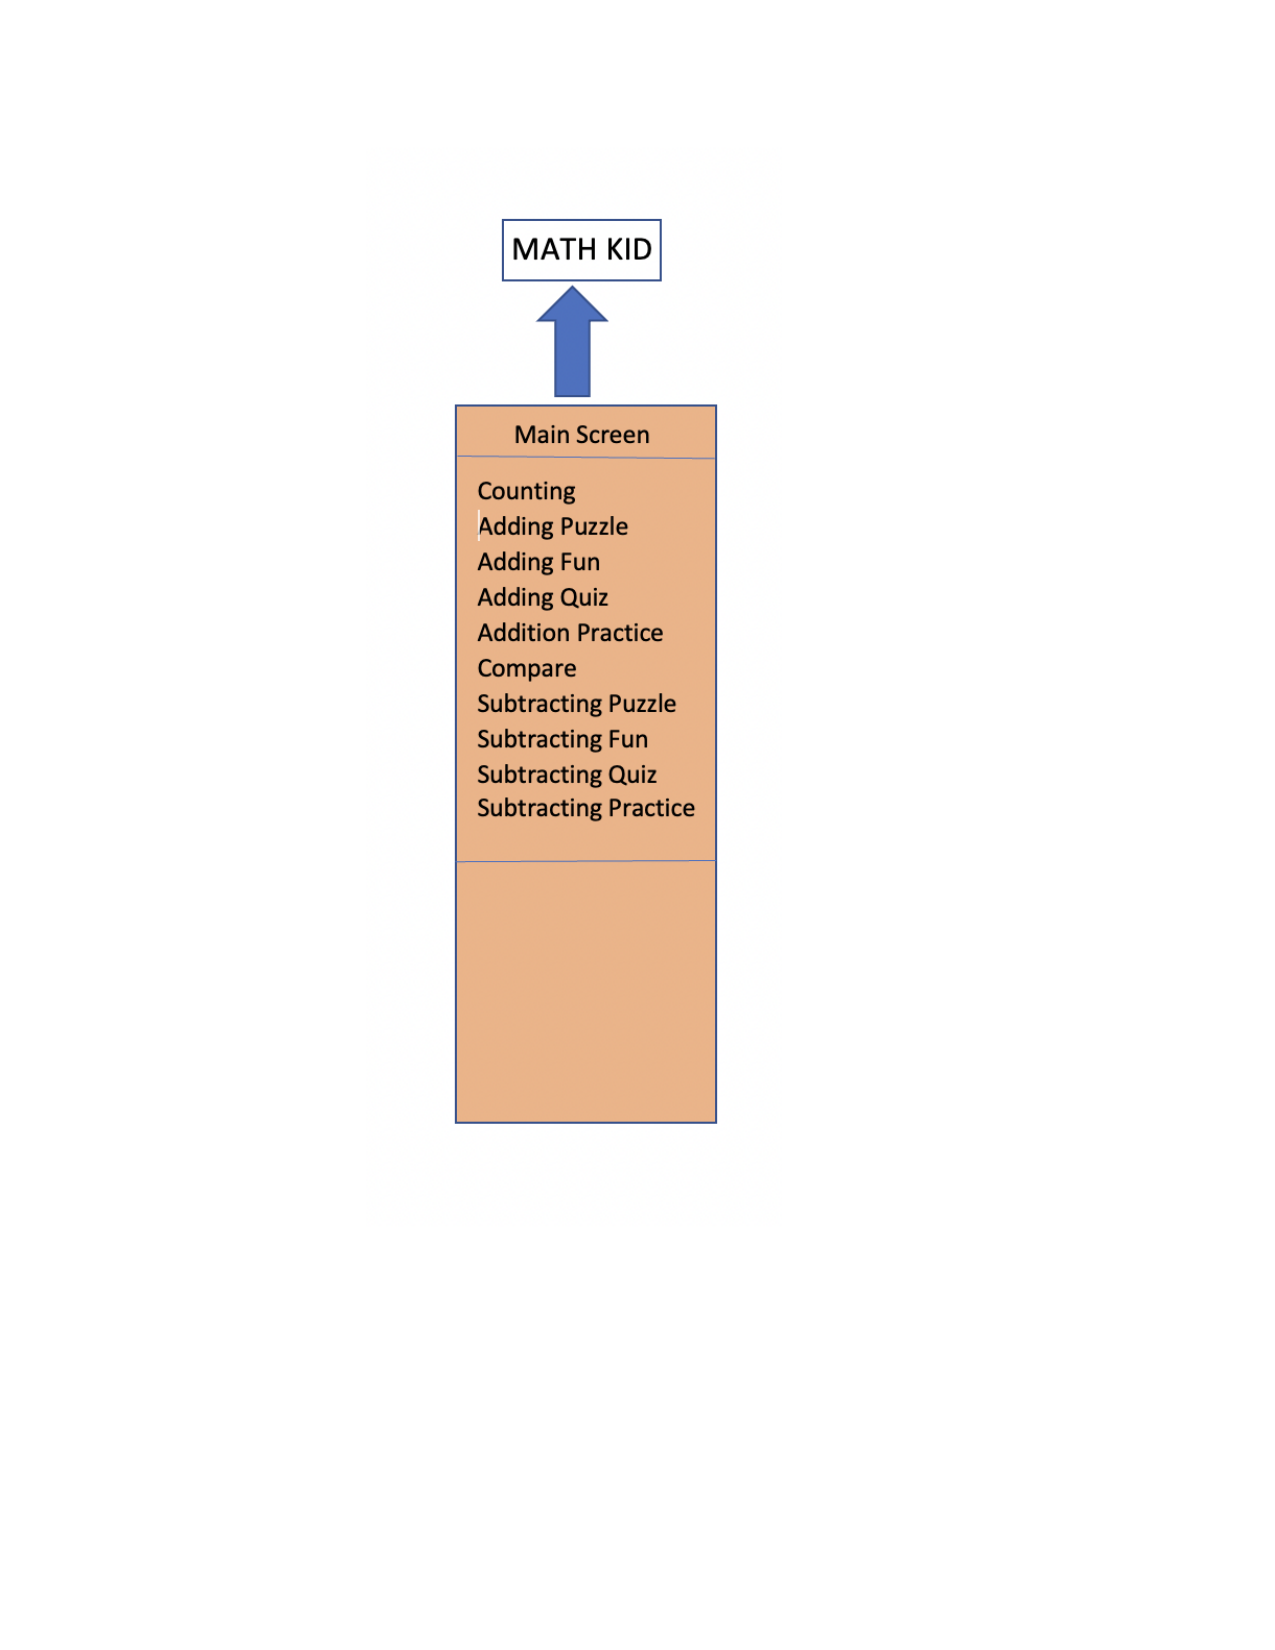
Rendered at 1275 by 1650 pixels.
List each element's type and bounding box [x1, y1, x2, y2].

picture [365, 147, 783, 1227]
